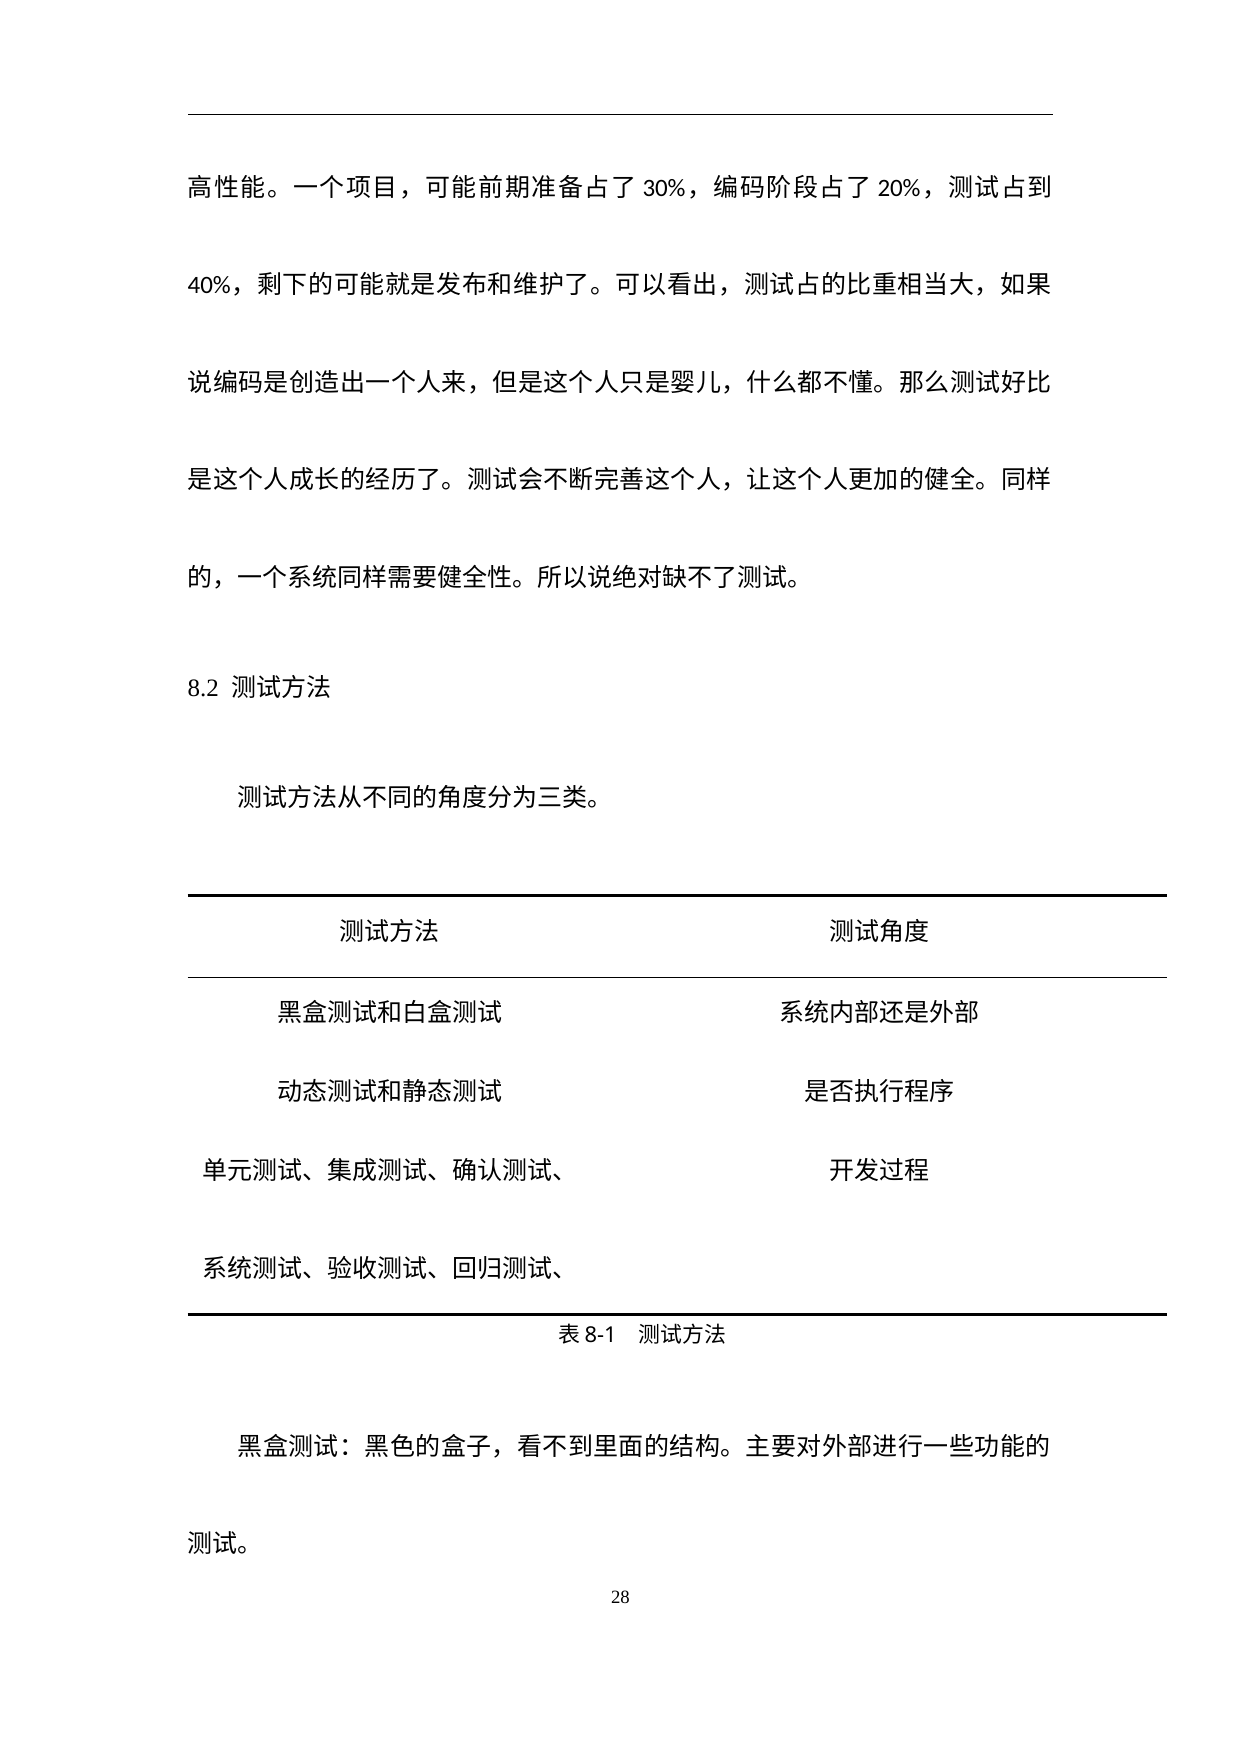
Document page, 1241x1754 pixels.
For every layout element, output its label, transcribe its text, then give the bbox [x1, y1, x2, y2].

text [187, 153, 1053, 608]
table_cell 黑盒测试和白盒测试 [188, 978, 591, 1057]
table_cell 是否执行程序 [591, 1057, 1167, 1136]
text 黑盒测试：黑色的盒子，看不到里面的结构。主要对外部进行一些功能的测试。 [187, 1412, 1053, 1574]
text 测试方法从不同的角度分为三类。 [187, 763, 1053, 828]
table_cell 动态测试和静态测试 [188, 1057, 591, 1136]
table_cell 开发过程 [591, 1136, 1167, 1313]
table_cell 单元测试、集成测试、确认测试、系统测试、验收测试、回归测试、 [188, 1136, 591, 1313]
text 8.2 测试方法 [187, 653, 1053, 718]
text 表8-1 测试方法 [187, 1316, 1053, 1349]
table_header 测试方法 [188, 897, 591, 976]
table_cell 系统内部还是外部 [591, 978, 1167, 1057]
table_header 测试角度 [591, 897, 1167, 976]
